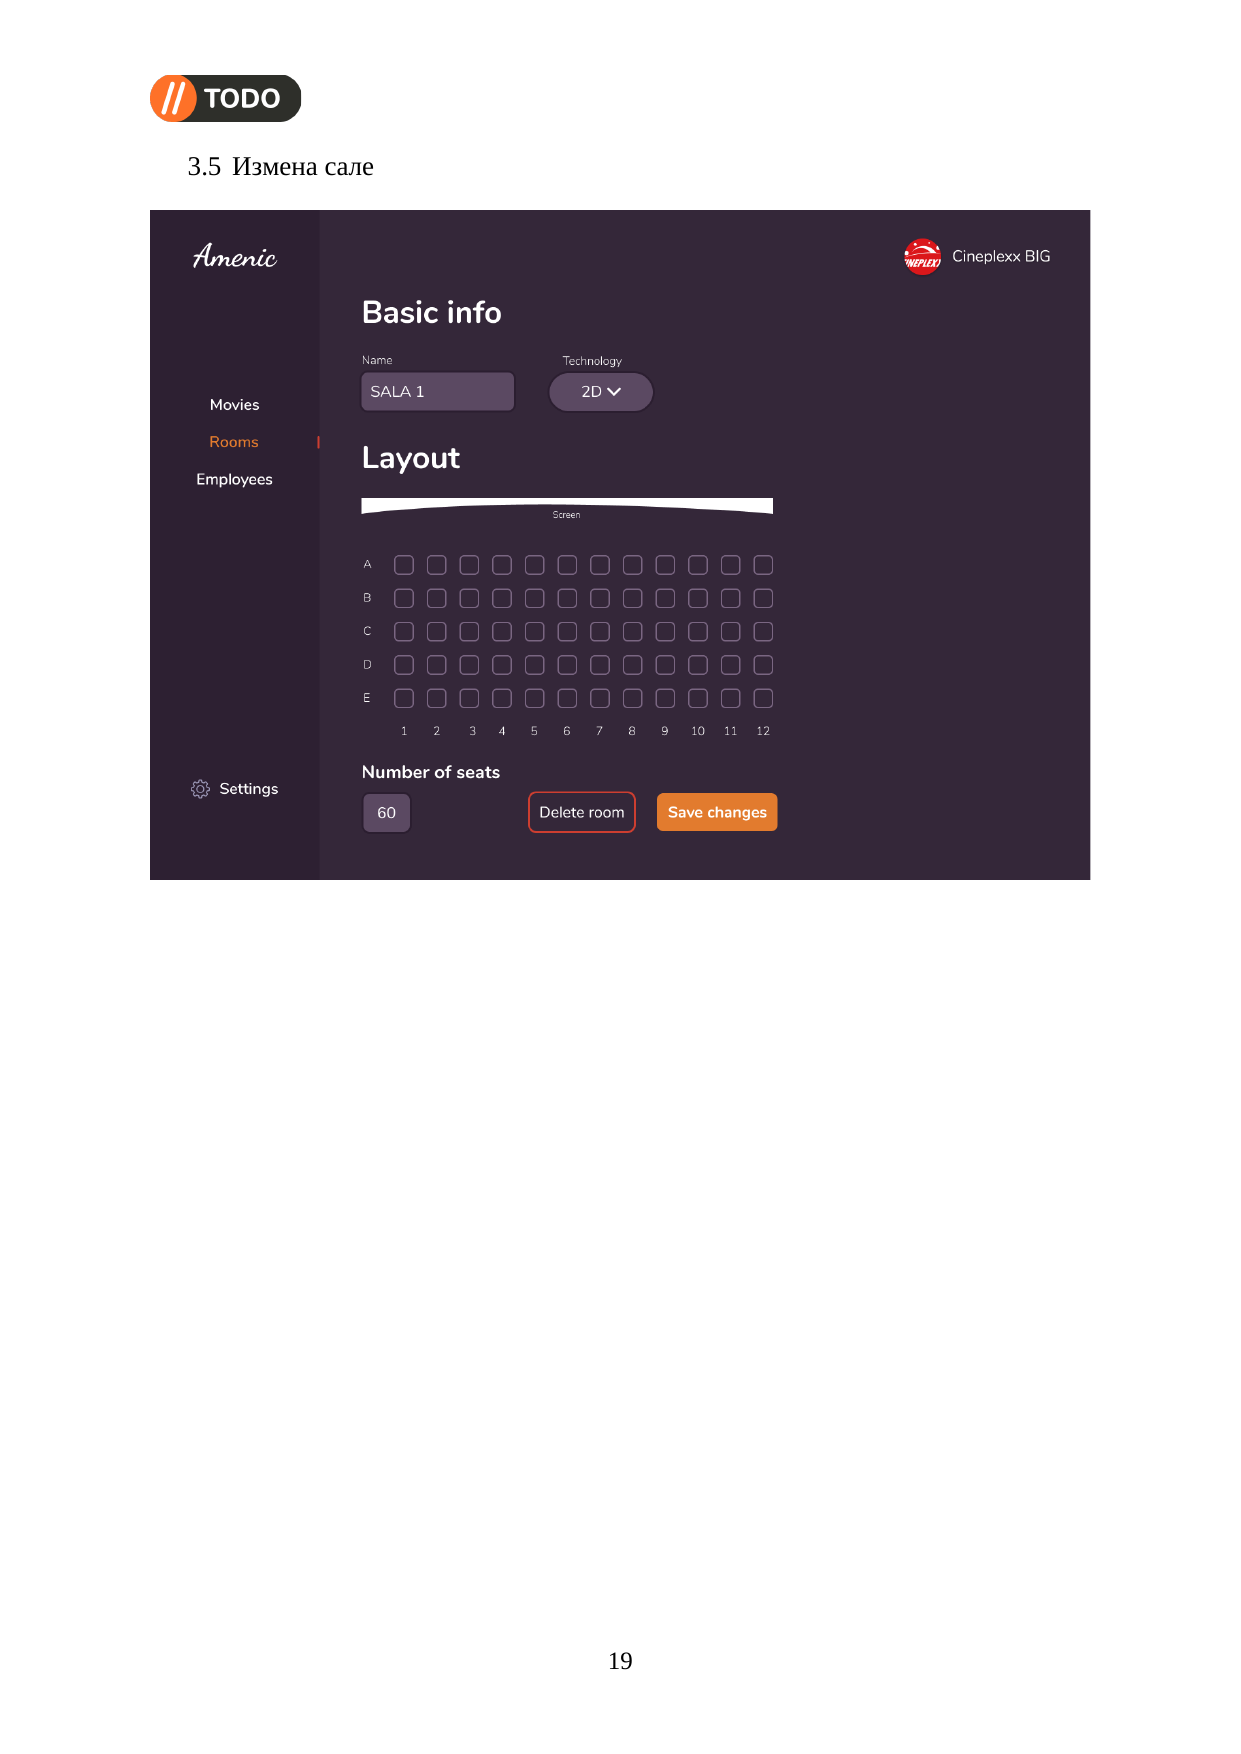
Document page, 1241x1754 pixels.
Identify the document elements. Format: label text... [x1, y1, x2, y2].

picture [150, 75, 302, 122]
subtitle Измена сале [187, 150, 1090, 181]
picture [150, 210, 1091, 880]
